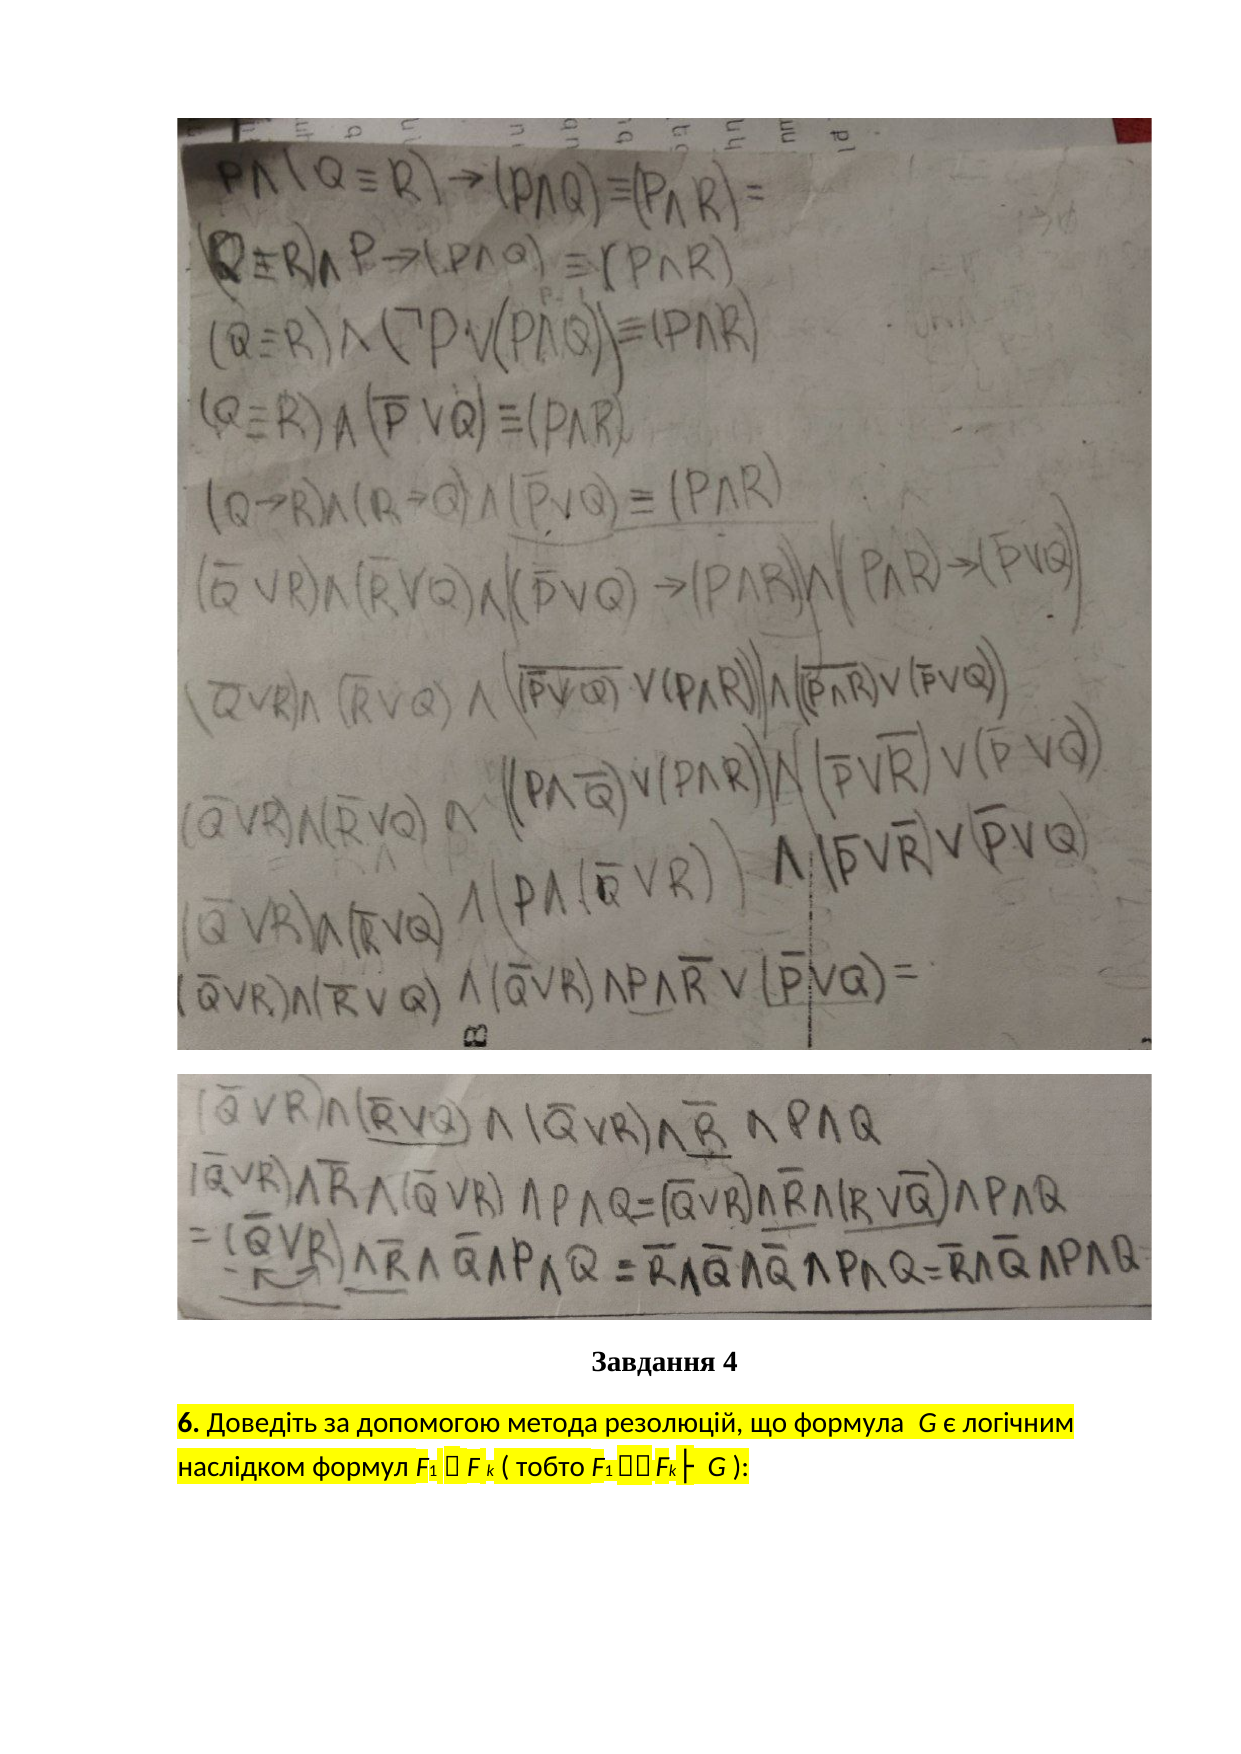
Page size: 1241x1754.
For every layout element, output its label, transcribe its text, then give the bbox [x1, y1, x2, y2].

picture [177, 118, 1152, 1050]
text 6. Доведіть за допомогою метода резолюцій, що формула G є логічним наслідком формул F1  F k ( тобто F1  Fk├ G ): [177, 1404, 1152, 1485]
picture [177, 1074, 1152, 1320]
text Завдання 4 [177, 1344, 1152, 1378]
